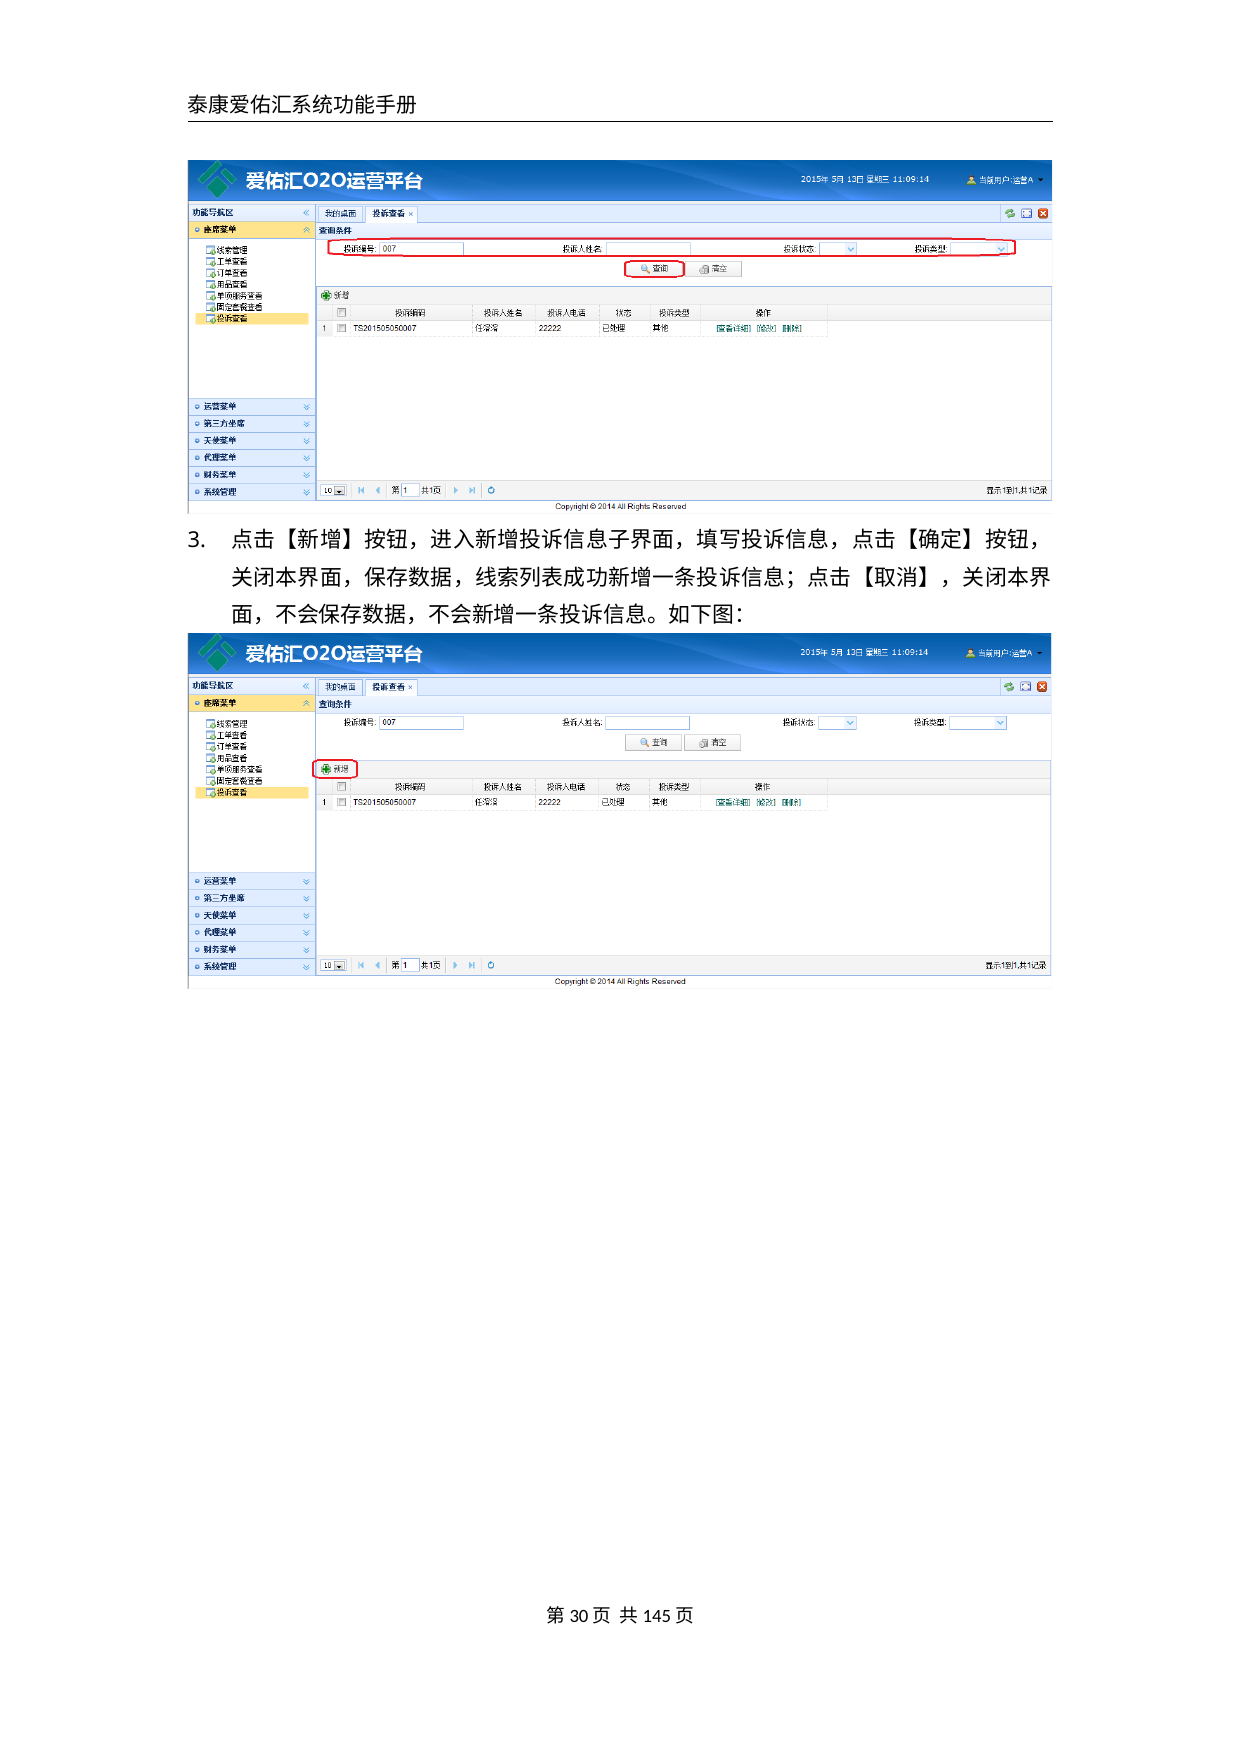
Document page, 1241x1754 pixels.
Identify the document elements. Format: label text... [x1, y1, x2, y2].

picture [187, 160, 1053, 514]
picture [187, 633, 1052, 989]
list 点击【新增】按钮，进入新增投诉信息子界面，填写投诉信息，点击【确定】按钮，关闭本界面，保存数据，线索列表成功新增一条投诉信息；点击【取消】，关闭本界面，不会保存数据，不会新增一条投诉信息。如下图： [187, 522, 1053, 629]
